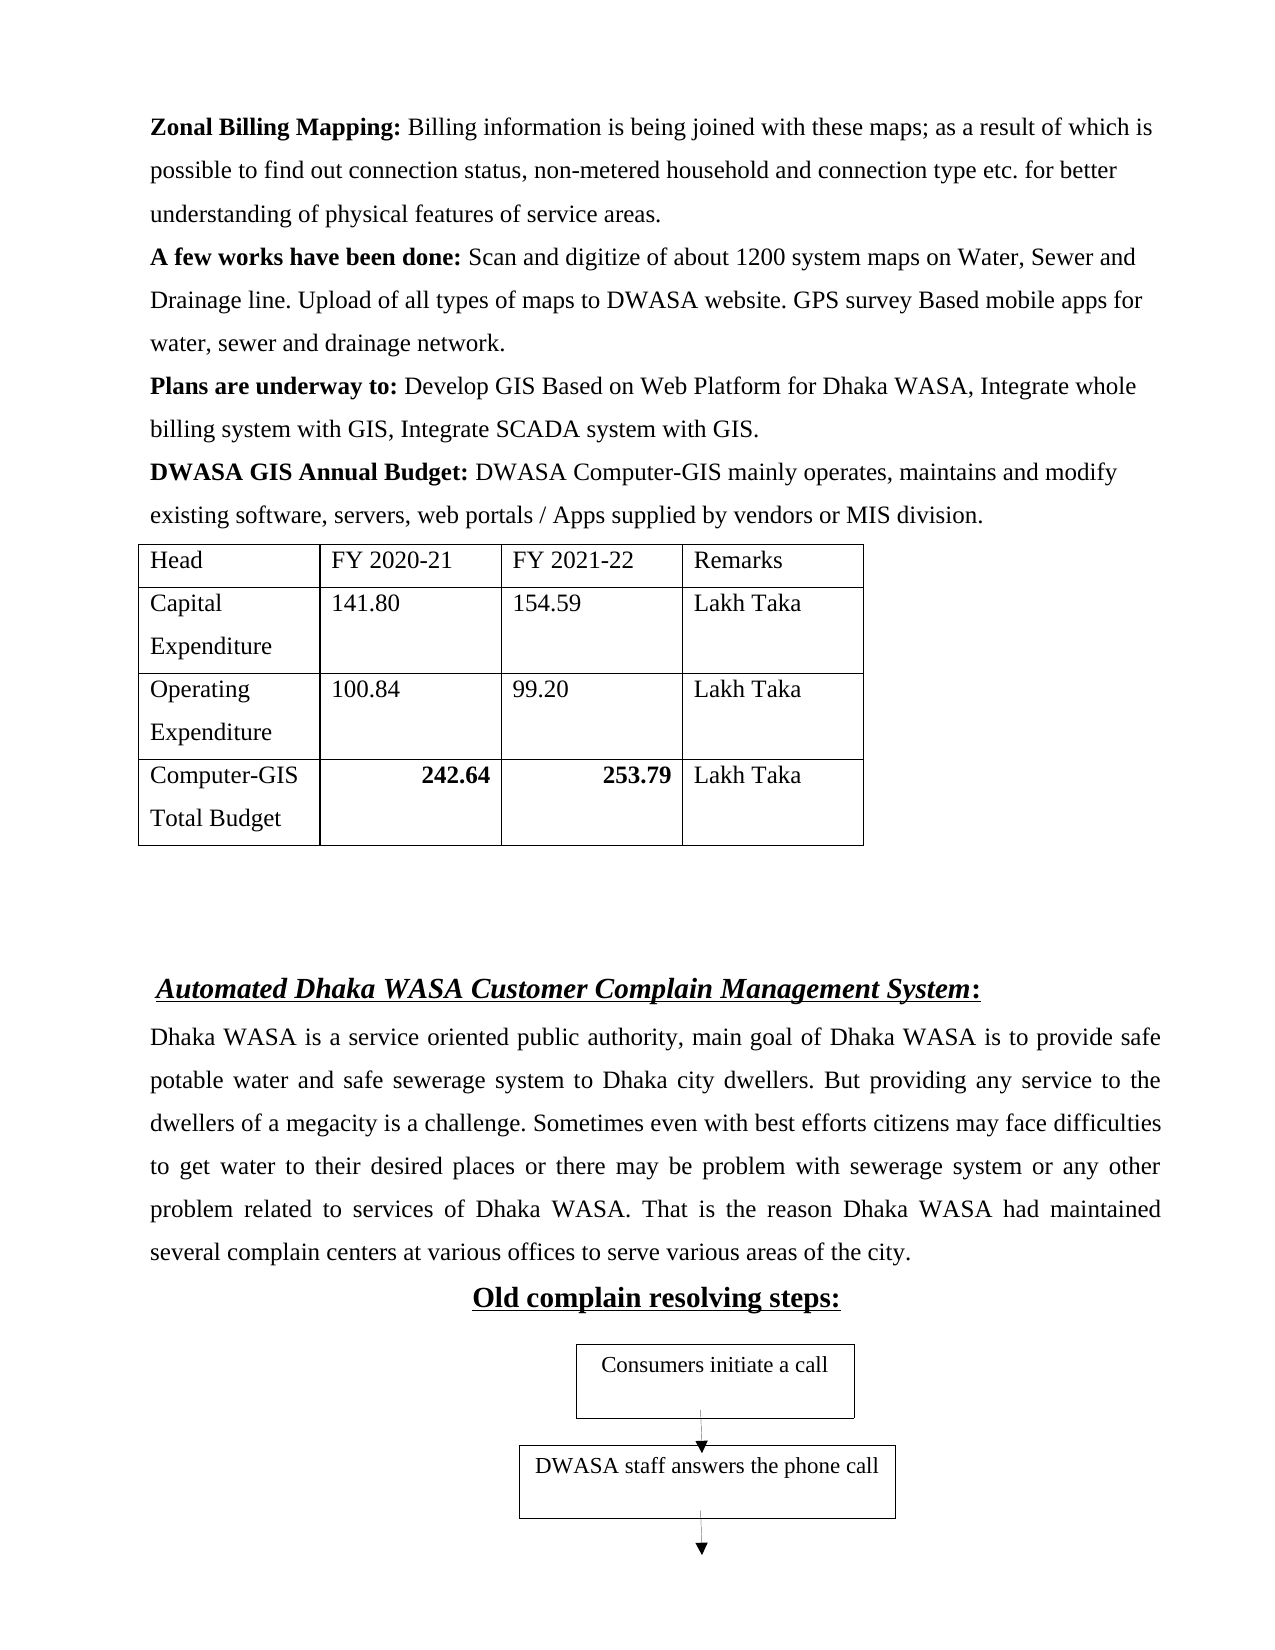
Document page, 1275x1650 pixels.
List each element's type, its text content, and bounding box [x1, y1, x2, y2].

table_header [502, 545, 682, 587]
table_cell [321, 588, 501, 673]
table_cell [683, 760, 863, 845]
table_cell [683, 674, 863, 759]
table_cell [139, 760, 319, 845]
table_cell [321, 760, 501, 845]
text Old complain resolving steps: [150, 1281, 1162, 1314]
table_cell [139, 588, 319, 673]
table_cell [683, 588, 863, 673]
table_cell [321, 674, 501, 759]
text Plans are underway to: Develop GIS Based on Web Platform for Dhaka WASA, Integrate whole billing system with GIS, Integrate SCADA system with GIS. [150, 371, 1162, 443]
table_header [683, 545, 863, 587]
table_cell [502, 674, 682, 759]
text DWASA GIS Annual Budget: DWASA Computer-GIS mainly operates, maintains and modify existing software, servers, web portals / Apps supplied by vendors or MIS division. [150, 457, 1162, 529]
text A few works have been done: Scan and digitize of about 1200 system maps on Water, Sewer and Drainage line. Upload of all types of maps to DWASA website. GPS survey Based mobile apps for water, sewer and drainage network. [150, 242, 1162, 357]
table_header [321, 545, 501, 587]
text Automated Dhaka WASA Customer Complain Management System: [150, 972, 1162, 1005]
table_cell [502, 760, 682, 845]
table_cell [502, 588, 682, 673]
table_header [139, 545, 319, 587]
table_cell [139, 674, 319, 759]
text Dhaka WASA is a service oriented public authority, main goal of Dhaka WASA is to provide safe potable water and safe sewerage system to Dhaka city dwellers. But providing any service to the dwellers of a megacity is a challenge. Sometimes even with best efforts citizens may face difficulties to get water to their desired places or there may be problem with sewerage system or any other problem related to services of Dhaka WASA. That is the reason Dhaka WASA had maintained several complain centers at various offices to serve various areas of the city. [150, 1022, 1162, 1266]
text Zonal Billing Mapping: Billing information is being joined with these maps; as a result of which is possible to find out connection status, non-metered household and connection type etc. for better understanding of physical features of service areas. [150, 112, 1162, 227]
